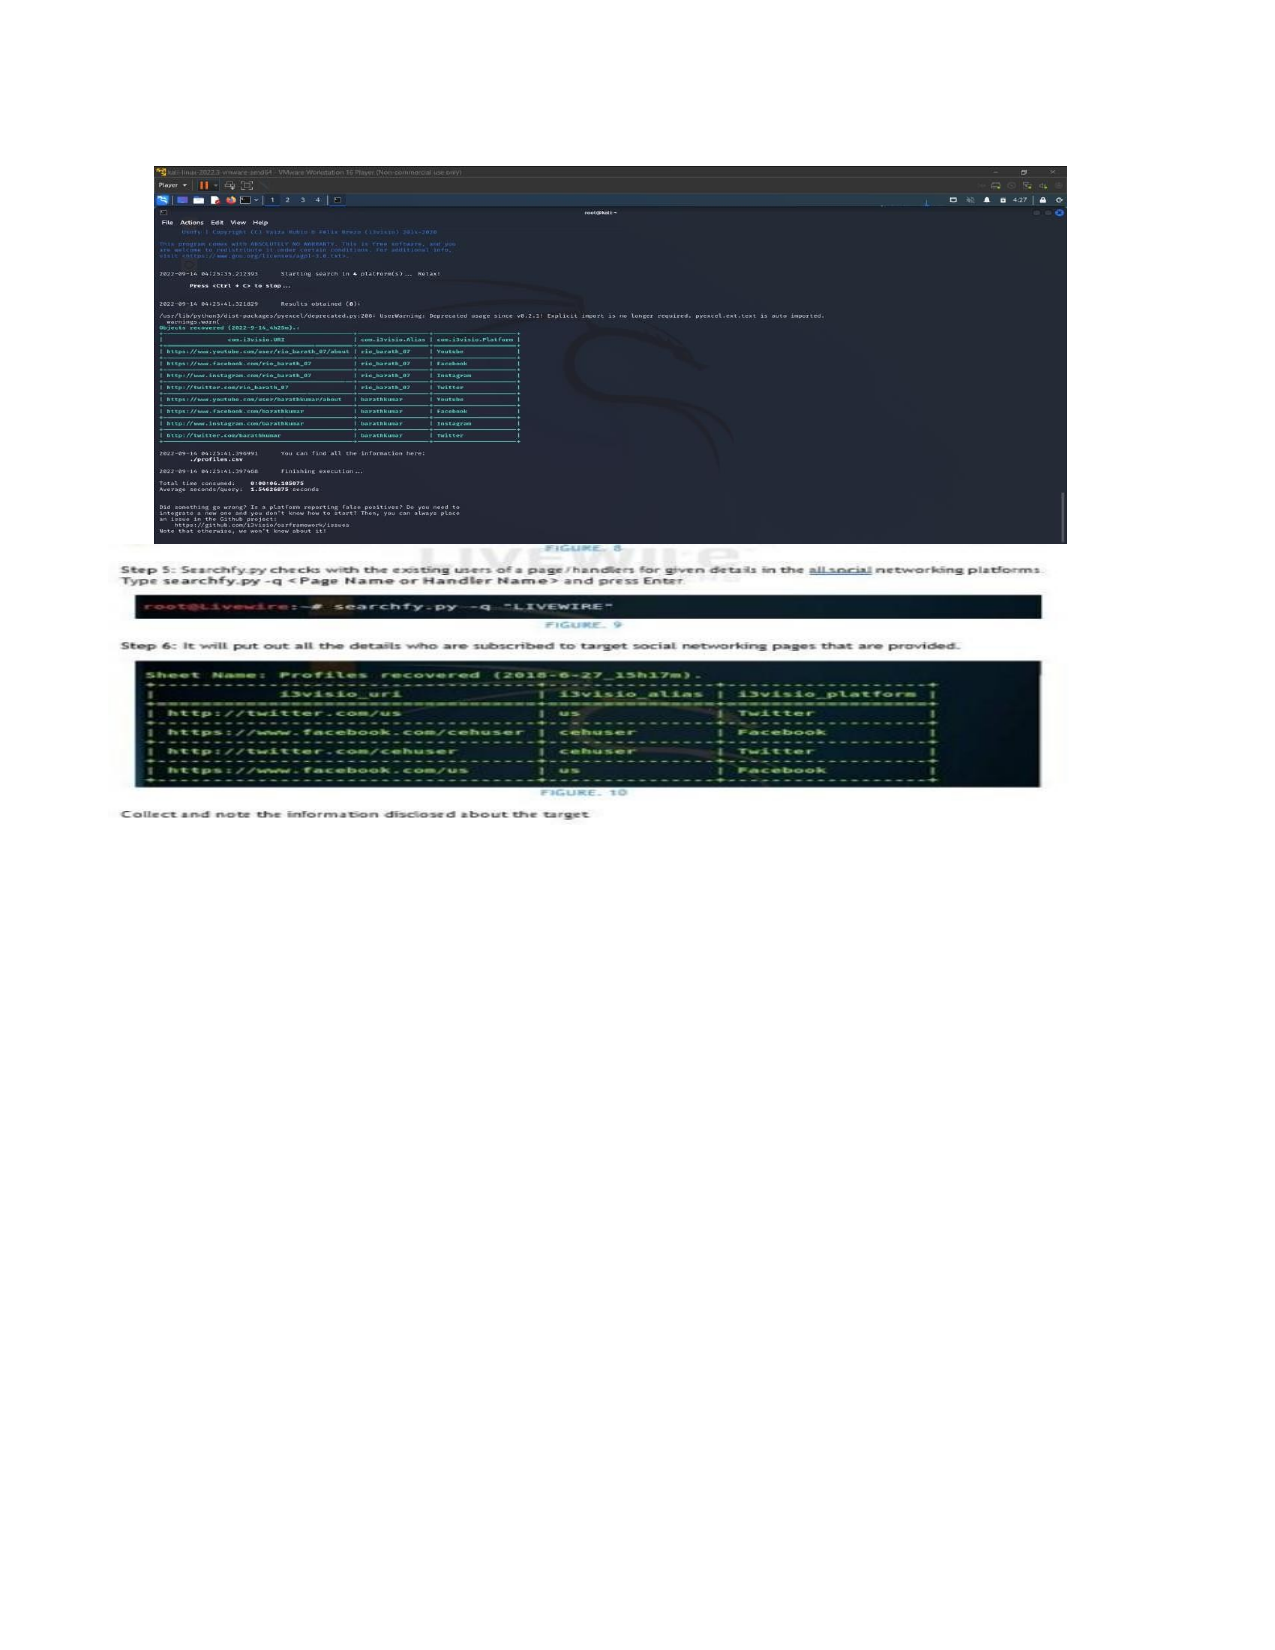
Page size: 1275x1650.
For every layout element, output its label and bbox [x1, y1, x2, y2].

picture [108, 166, 1069, 825]
